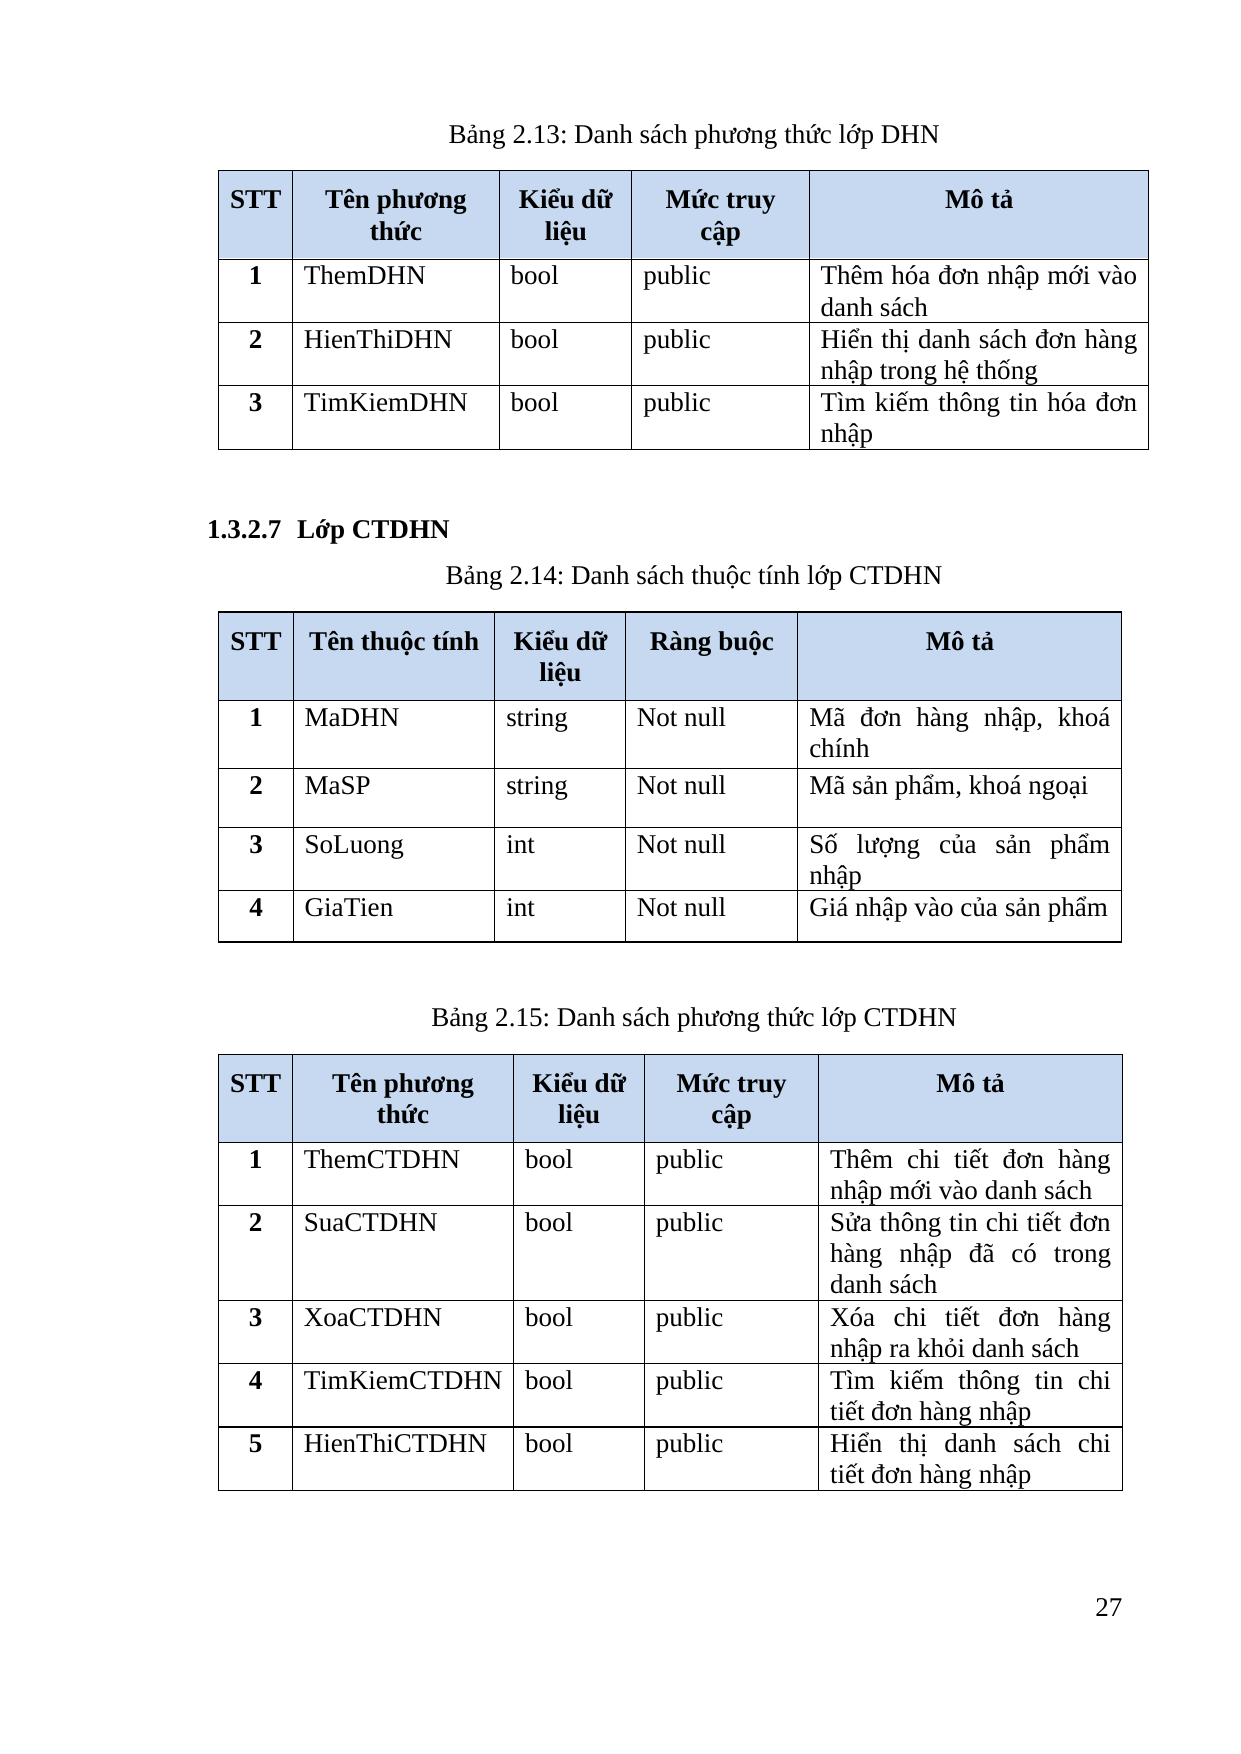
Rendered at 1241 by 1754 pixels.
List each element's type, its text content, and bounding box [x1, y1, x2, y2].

table_cell public [632, 260, 809, 322]
table_cell bool [500, 386, 631, 448]
table_cell XoaCTDHN [293, 1301, 513, 1363]
table_cell ThemDHN [293, 260, 499, 322]
table_cell 4 [219, 891, 293, 941]
table_cell bool [514, 1143, 644, 1205]
table_header STT [219, 171, 292, 258]
table_cell int [495, 828, 625, 890]
table_cell Not null [626, 769, 797, 827]
table_header Mức truy cập [645, 1055, 818, 1142]
table_cell int [495, 891, 625, 941]
table_cell GiaTien [294, 891, 494, 941]
table_cell Hiển thị danh sách đơn hàng nhập trong hệ thống [810, 323, 1148, 385]
table_cell 5 [219, 1428, 292, 1490]
table_cell HienThiDHN [293, 323, 499, 385]
table_cell public [645, 1364, 818, 1426]
table_header Kiểu dữ liệu [500, 171, 631, 258]
table_cell 3 [219, 828, 293, 890]
table_cell Sửa thông tin chi tiết đơn hàng nhập đã có trong danh sách [819, 1206, 1122, 1300]
table_cell HienThiCTDHN [293, 1428, 513, 1490]
table_cell Mã đơn hàng nhập, khoá chính [798, 701, 1121, 768]
table_cell bool [500, 260, 631, 322]
table_cell bool [514, 1301, 644, 1363]
table_cell 1 [219, 1143, 292, 1205]
table_cell Mã sản phẩm, khoá ngoại [798, 769, 1121, 827]
table_cell SoLuong [294, 828, 494, 890]
table_cell 2 [219, 1206, 292, 1300]
table_cell bool [514, 1428, 644, 1490]
table_cell Hiển thị danh sách chi tiết đơn hàng nhập [819, 1428, 1122, 1490]
table_header STT [219, 1055, 292, 1142]
subtitle Lớp CTDHN [207, 513, 1122, 544]
table_header Tên phương thức [293, 1055, 513, 1142]
table_cell Giá nhập vào của sản phẩm [798, 891, 1121, 941]
table_cell ThemCTDHN [293, 1143, 513, 1205]
text Bảng 2.15: Danh sách phương thức lớp CTDHN [207, 1002, 1122, 1033]
table_header Kiểu dữ liệu [495, 613, 625, 700]
table_cell bool [514, 1206, 644, 1300]
table_cell MaDHN [294, 701, 494, 768]
table_cell 3 [219, 386, 292, 448]
table_header Mô tả [819, 1055, 1122, 1142]
text Bảng 2.13: Danh sách phương thức lớp DHN [207, 118, 1122, 149]
table_cell Tìm kiếm thông tin chi tiết đơn hàng nhập [819, 1364, 1122, 1426]
table_cell bool [514, 1364, 644, 1426]
table_cell Tìm kiếm thông tin hóa đơn nhập [810, 386, 1148, 448]
table_cell public [632, 323, 809, 385]
table_header Kiểu dữ liệu [514, 1055, 644, 1142]
table_cell public [632, 386, 809, 448]
table_cell Số lượng của sản phẩm nhập [798, 828, 1121, 890]
table_cell public [645, 1206, 818, 1300]
table_cell Thêm chi tiết đơn hàng nhập mới vào danh sách [819, 1143, 1122, 1205]
table_header Tên phương thức [293, 171, 499, 258]
table_cell public [645, 1143, 818, 1205]
table_cell TimKiemCTDHN [293, 1364, 513, 1426]
table_cell Not null [626, 701, 797, 768]
table_cell SuaCTDHN [293, 1206, 513, 1300]
table_header Mô tả [810, 171, 1148, 258]
table_cell 2 [219, 323, 292, 385]
table_cell Not null [626, 828, 797, 890]
text Bảng 2.14: Danh sách thuộc tính lớp CTDHN [207, 559, 1122, 591]
table_cell bool [500, 323, 631, 385]
table_header Mức truy cập [632, 171, 809, 258]
table_cell MaSP [294, 769, 494, 827]
table_cell TimKiemDHN [293, 386, 499, 448]
table_cell public [645, 1428, 818, 1490]
table_cell string [495, 769, 625, 827]
table_cell public [645, 1301, 818, 1363]
table_cell Xóa chi tiết đơn hàng nhập ra khỏi danh sách [819, 1301, 1122, 1363]
table_header Tên thuộc tính [294, 613, 494, 700]
table_cell Not null [626, 891, 797, 941]
table_cell 3 [219, 1301, 292, 1363]
table_cell Thêm hóa đơn nhập mới vào danh sách [810, 260, 1148, 322]
table_cell 2 [219, 769, 293, 827]
table_header Ràng buộc [626, 613, 797, 700]
table_header STT [219, 613, 293, 700]
table_cell string [495, 701, 625, 768]
table_cell 1 [219, 260, 292, 322]
table_header Mô tả [798, 613, 1121, 700]
table_cell 4 [219, 1364, 292, 1426]
table_cell 1 [219, 701, 293, 768]
